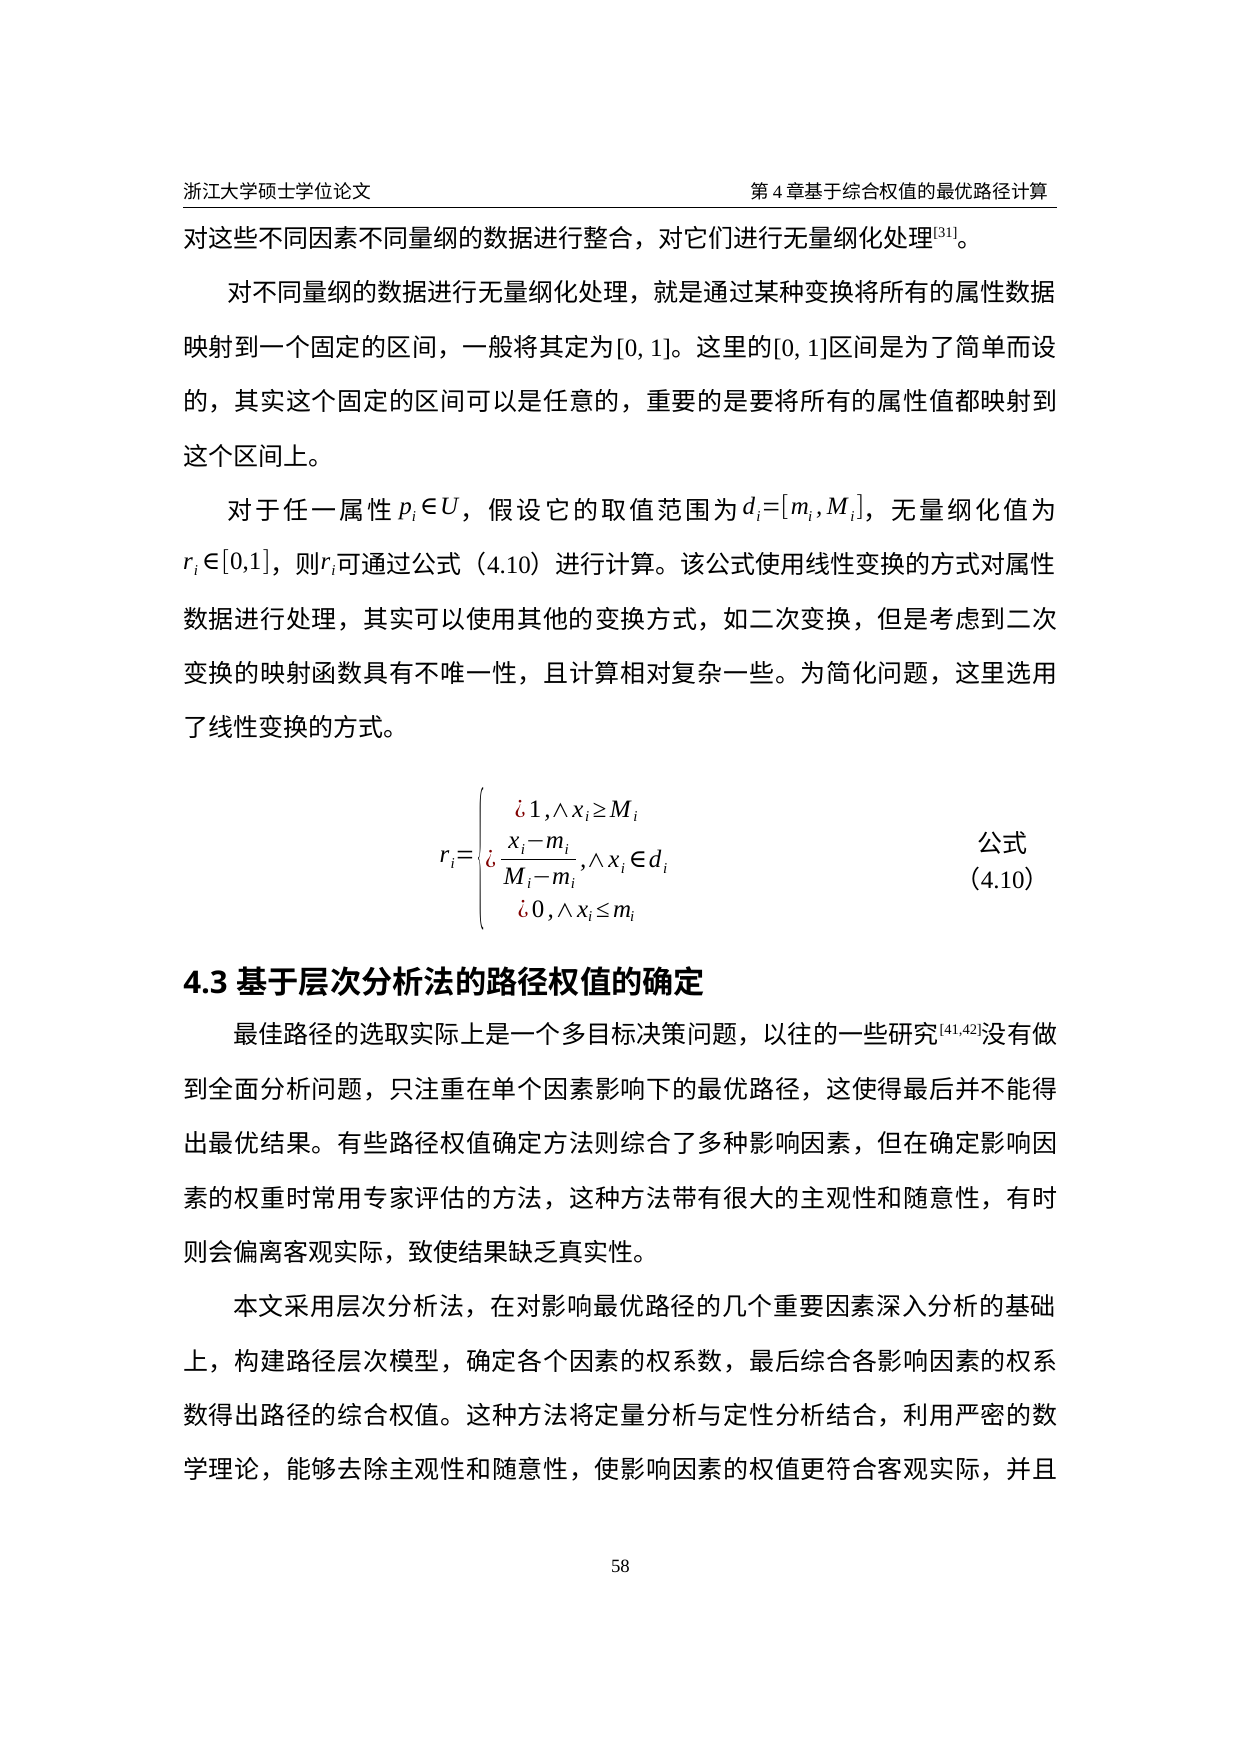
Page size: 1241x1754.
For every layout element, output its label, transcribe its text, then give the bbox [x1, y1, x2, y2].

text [183, 1287, 1057, 1486]
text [183, 218, 1057, 255]
text 最佳路径的选取实际上是一个多目标决策问题，以往的一些研究[41,42]没有做到全面分析问题，只注重在单个因素影响下的最优路径，这使得最后并不能得出最优结果。有些路径权值确定方法则综合了多种影响因素，但在确定影响因素的权重时常用专家评估的方法，这种方法带有很大的主观性和随意性，有时则会偏离客观实际，致使结果缺乏真实性。 [183, 1015, 1057, 1269]
text 对不同量纲的数据进行无量纲化处理，就是通过某种变换将所有的属性数据映射到一个固定的区间，一般将其定为[0, 1]。这里的[0, 1]区间是为了简单而设的，其实这个固定的区间可以是任意的，重要的是要将所有的属性值都映射到这个区间上。 [183, 273, 1057, 472]
subtitle 基于层次分析法的路径权值的确定 [183, 957, 1057, 1002]
table_header [172, 762, 936, 932]
